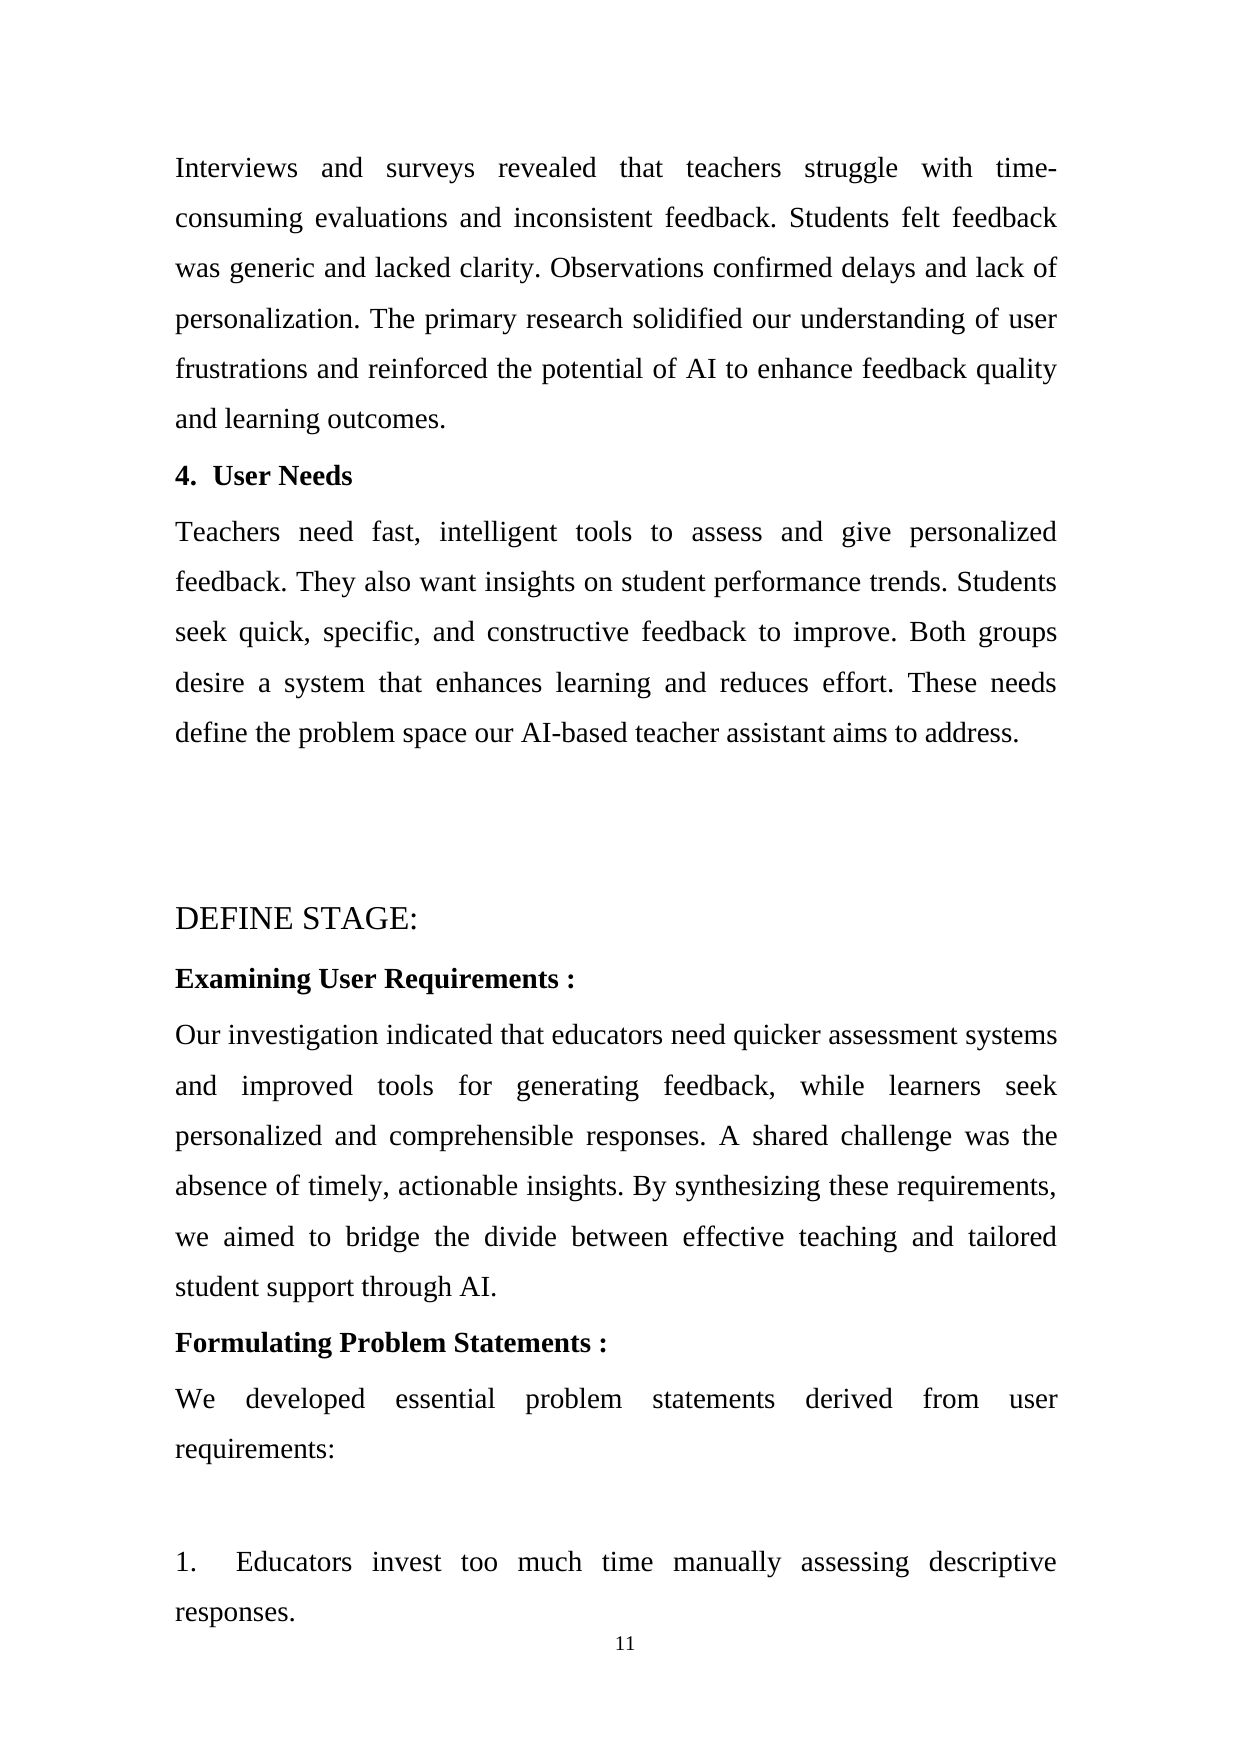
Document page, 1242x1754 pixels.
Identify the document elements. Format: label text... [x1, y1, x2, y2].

text Interviews and surveys revealed that teachers struggle with time-consuming evaluations and inconsistent feedback. Students felt feedback was generic and lacked clarity. Observations confirmed delays and lack of personalization. The primary research solidified our understanding of user frustrations and reinforced the potential of AI to enhance feedback quality and learning outcomes. [175, 150, 1058, 435]
text DEFINE STAGE: [175, 898, 1058, 936]
text We developed essential problem statements derived from user requirements: [175, 1381, 1058, 1465]
text Our investigation indicated that educators need quicker assessment systems and improved tools for generating feedback, while learners seek personalized and comprehensible responses. A shared challenge was the absence of timely, actionable insights. By synthesizing these requirements, we aimed to bridge the divide between effective teaching and tailored student support through AI. [175, 1017, 1058, 1302]
text 1. Educators invest too much time manually assessing descriptive responses. [175, 1544, 1058, 1628]
text Examining User Requirements : [175, 961, 1058, 995]
text Formulating Problem Statements : [175, 1325, 1058, 1359]
list User Needs [175, 458, 1058, 491]
text Teachers need fast, intelligent tools to assess and give personalized feedback. They also want insights on student performance trends. Students seek quick, specific, and constructive feedback to improve. Both groups desire a system that enhances learning and reduces effort. These needs define the problem space our AI-based teacher assistant aims to address. [175, 514, 1058, 749]
